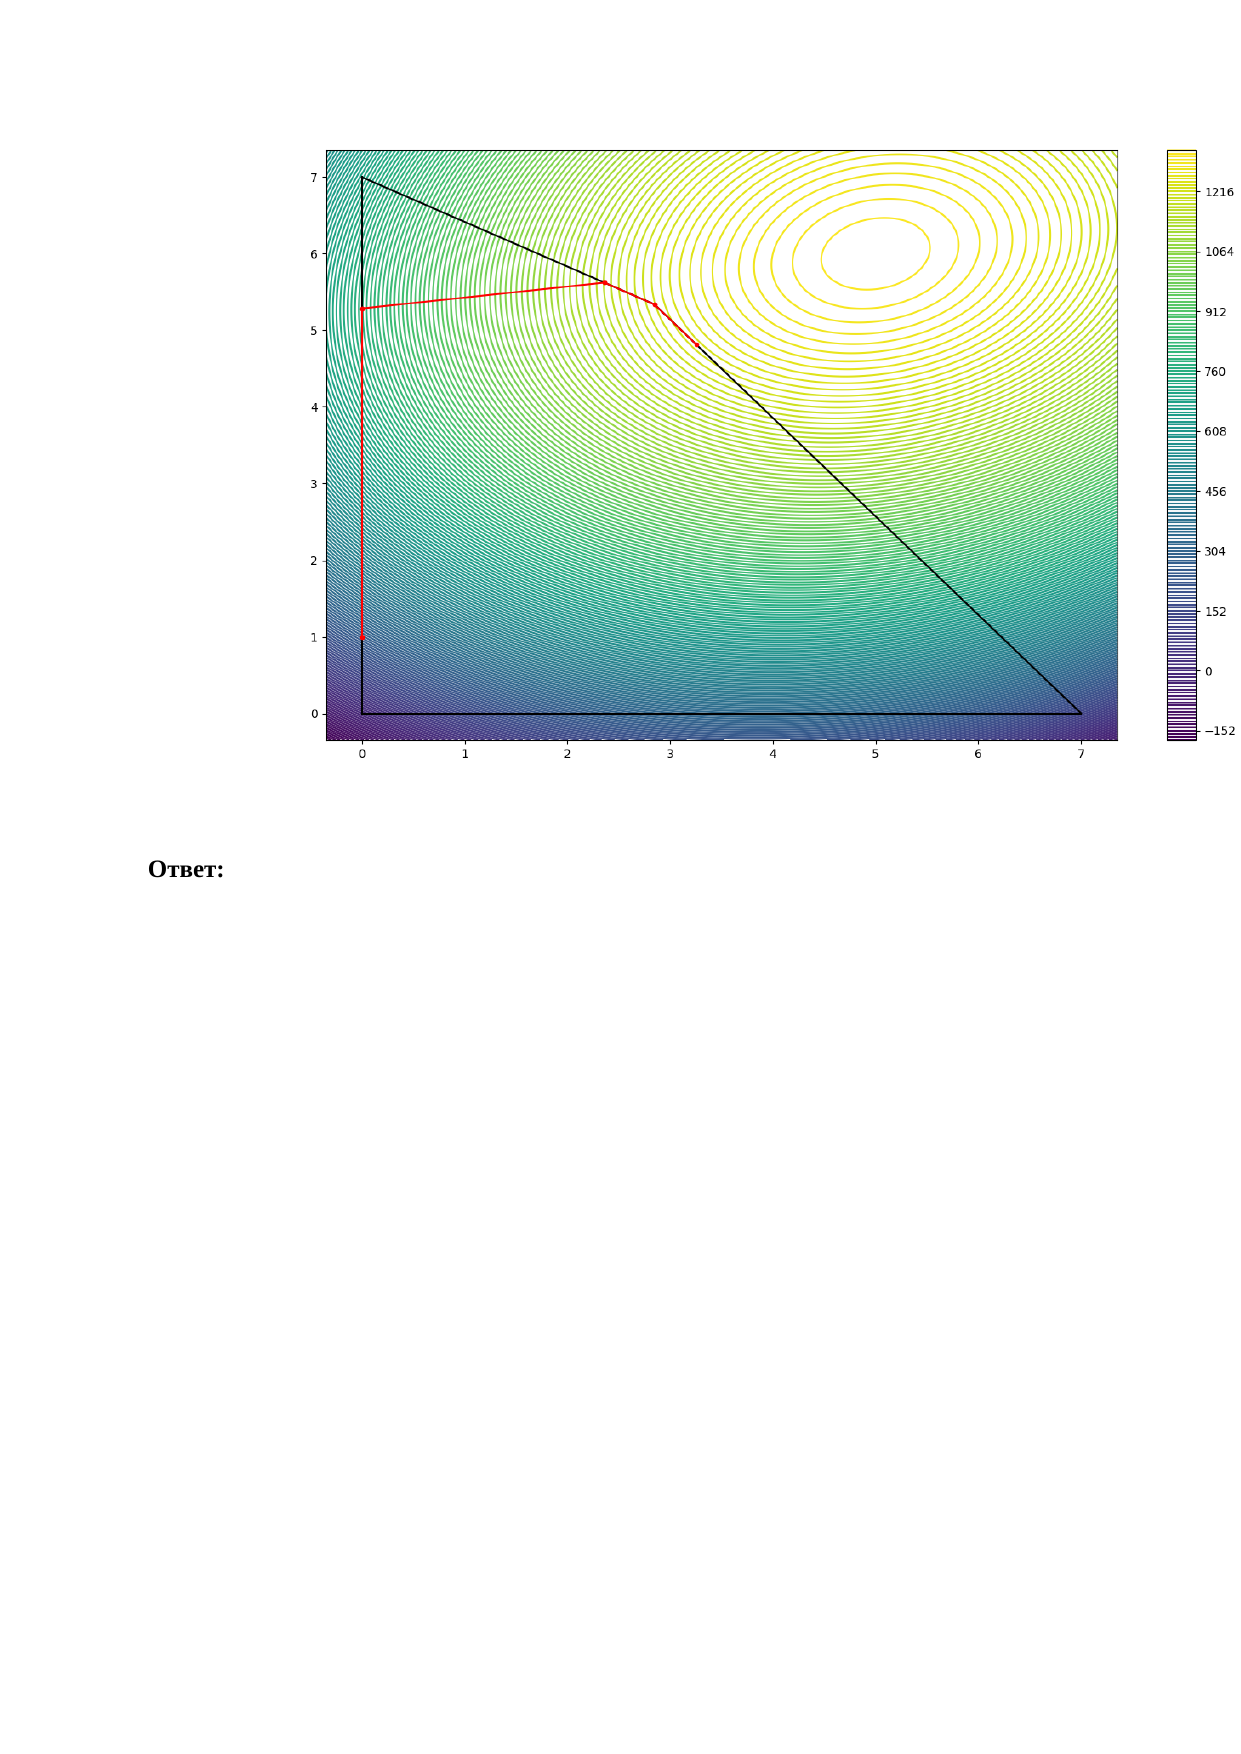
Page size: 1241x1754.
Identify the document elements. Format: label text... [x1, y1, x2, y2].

picture [166, 59, 1241, 824]
text Ответ: [148, 854, 1211, 883]
